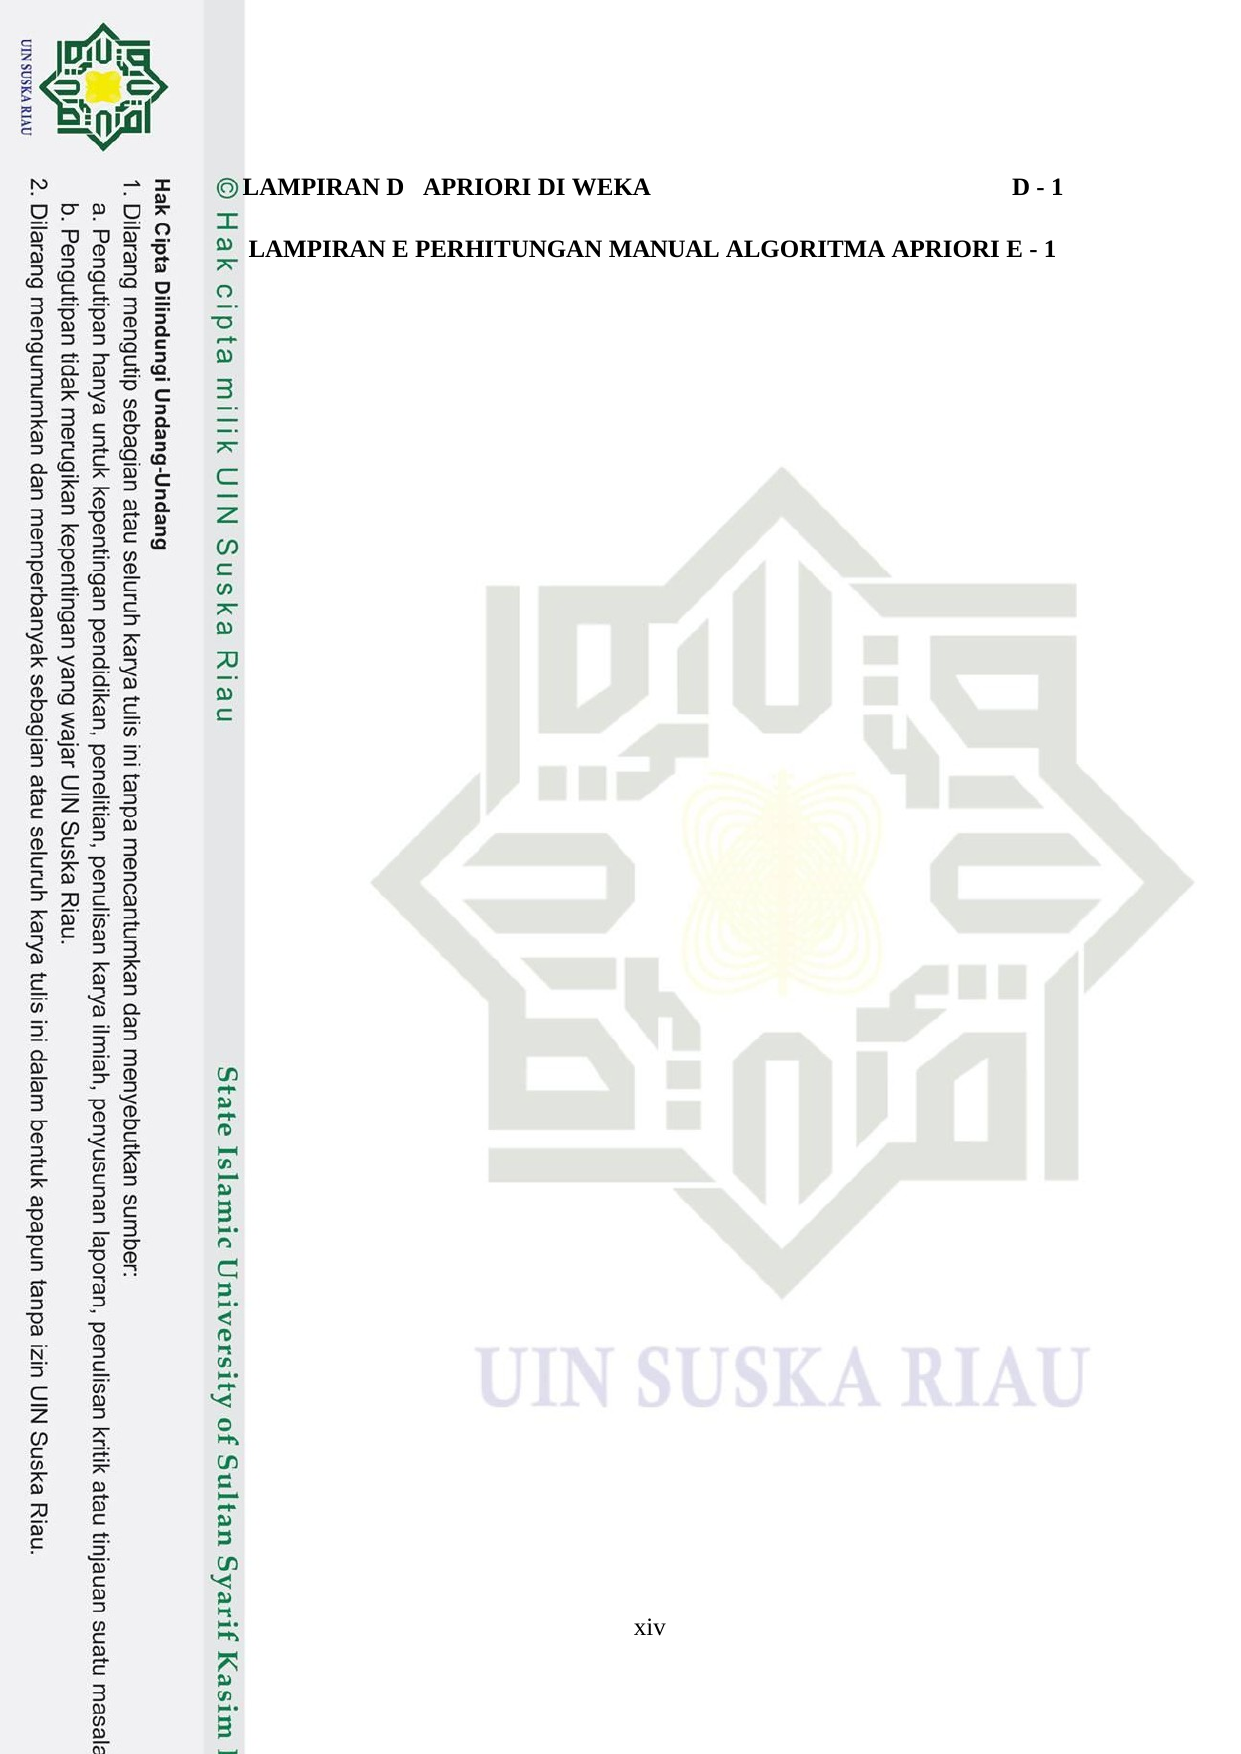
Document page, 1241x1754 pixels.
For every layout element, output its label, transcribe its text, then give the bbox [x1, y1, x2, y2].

picture [0, 0, 1198, 1754]
subtitle LAMPIRAN D APRIORI DI WEKA D - 1 LAMPIRAN E PERHITUNGAN MANUAL ALGORITMA APRIORI E - 1 [242, 172, 1063, 263]
text xiv [235, 1612, 1064, 1641]
